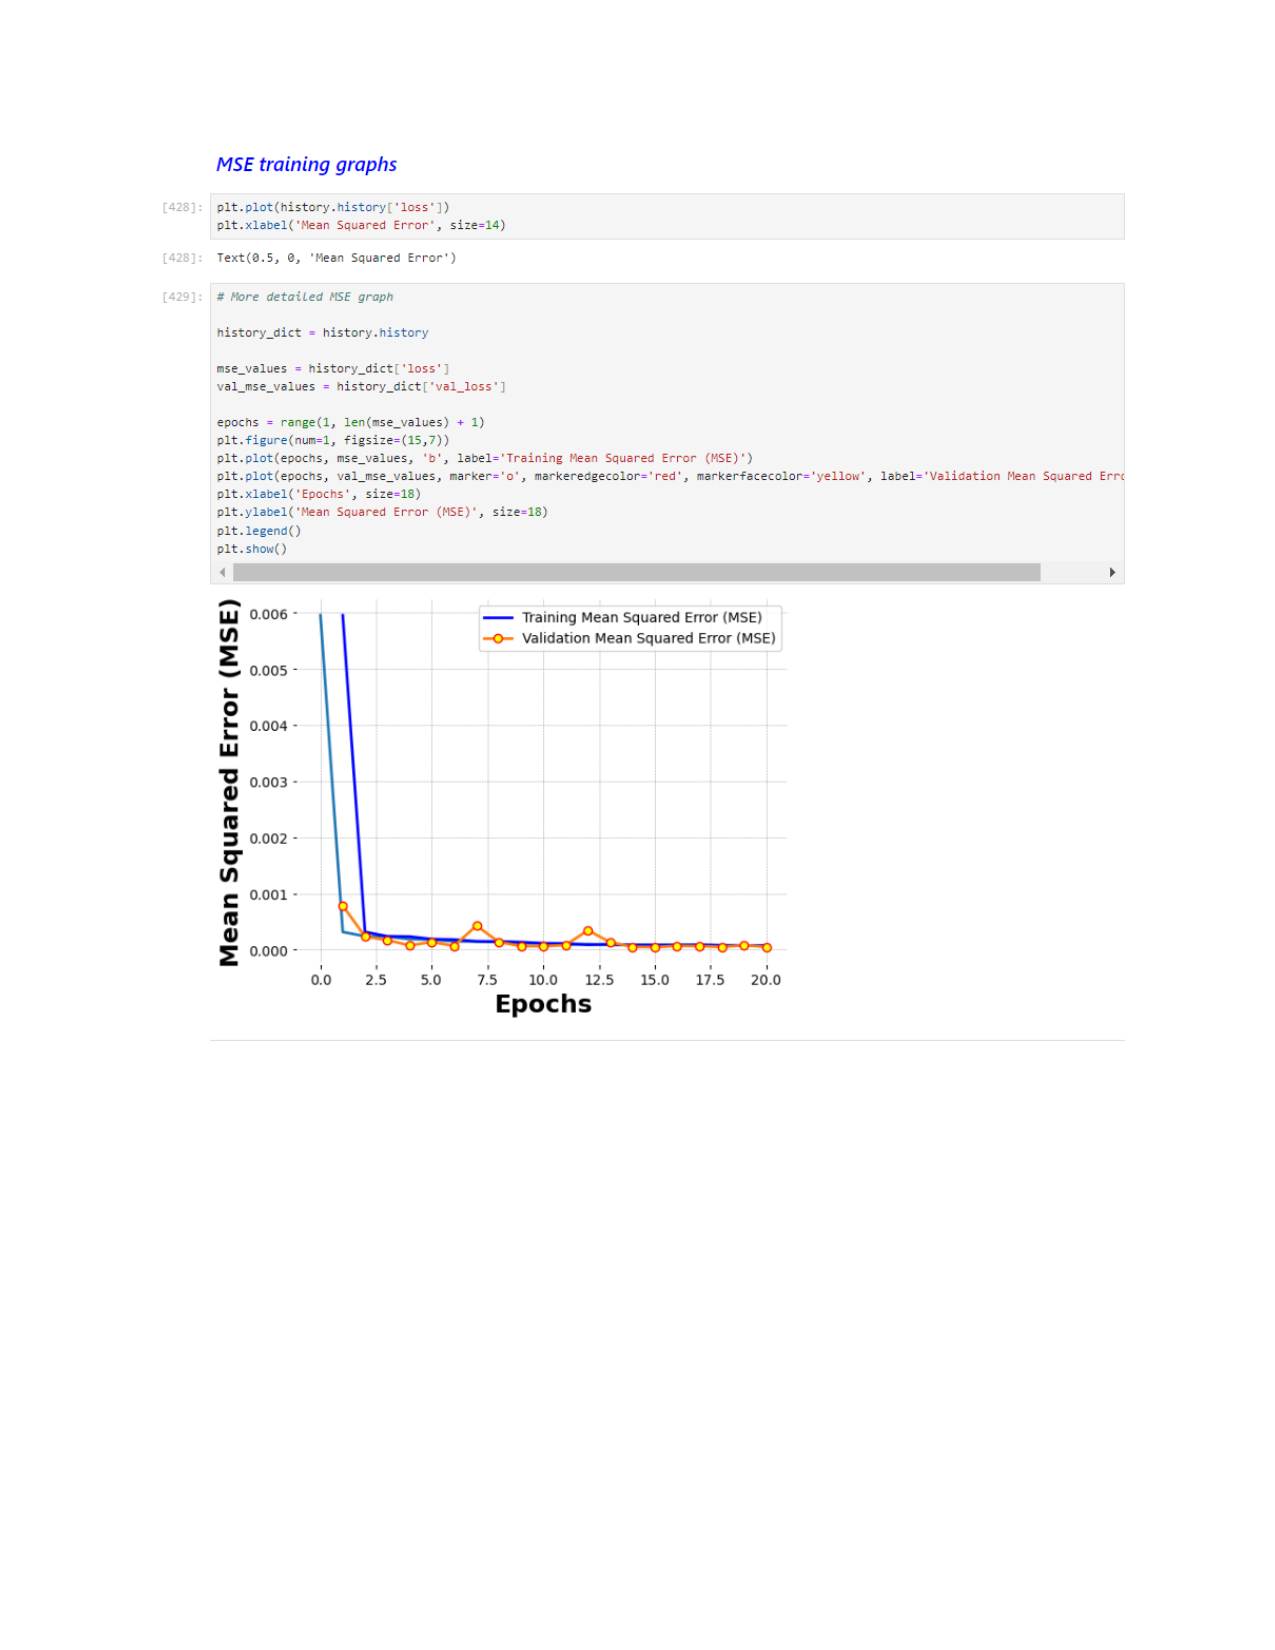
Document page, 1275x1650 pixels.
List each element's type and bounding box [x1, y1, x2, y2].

picture [150, 150, 1125, 1041]
